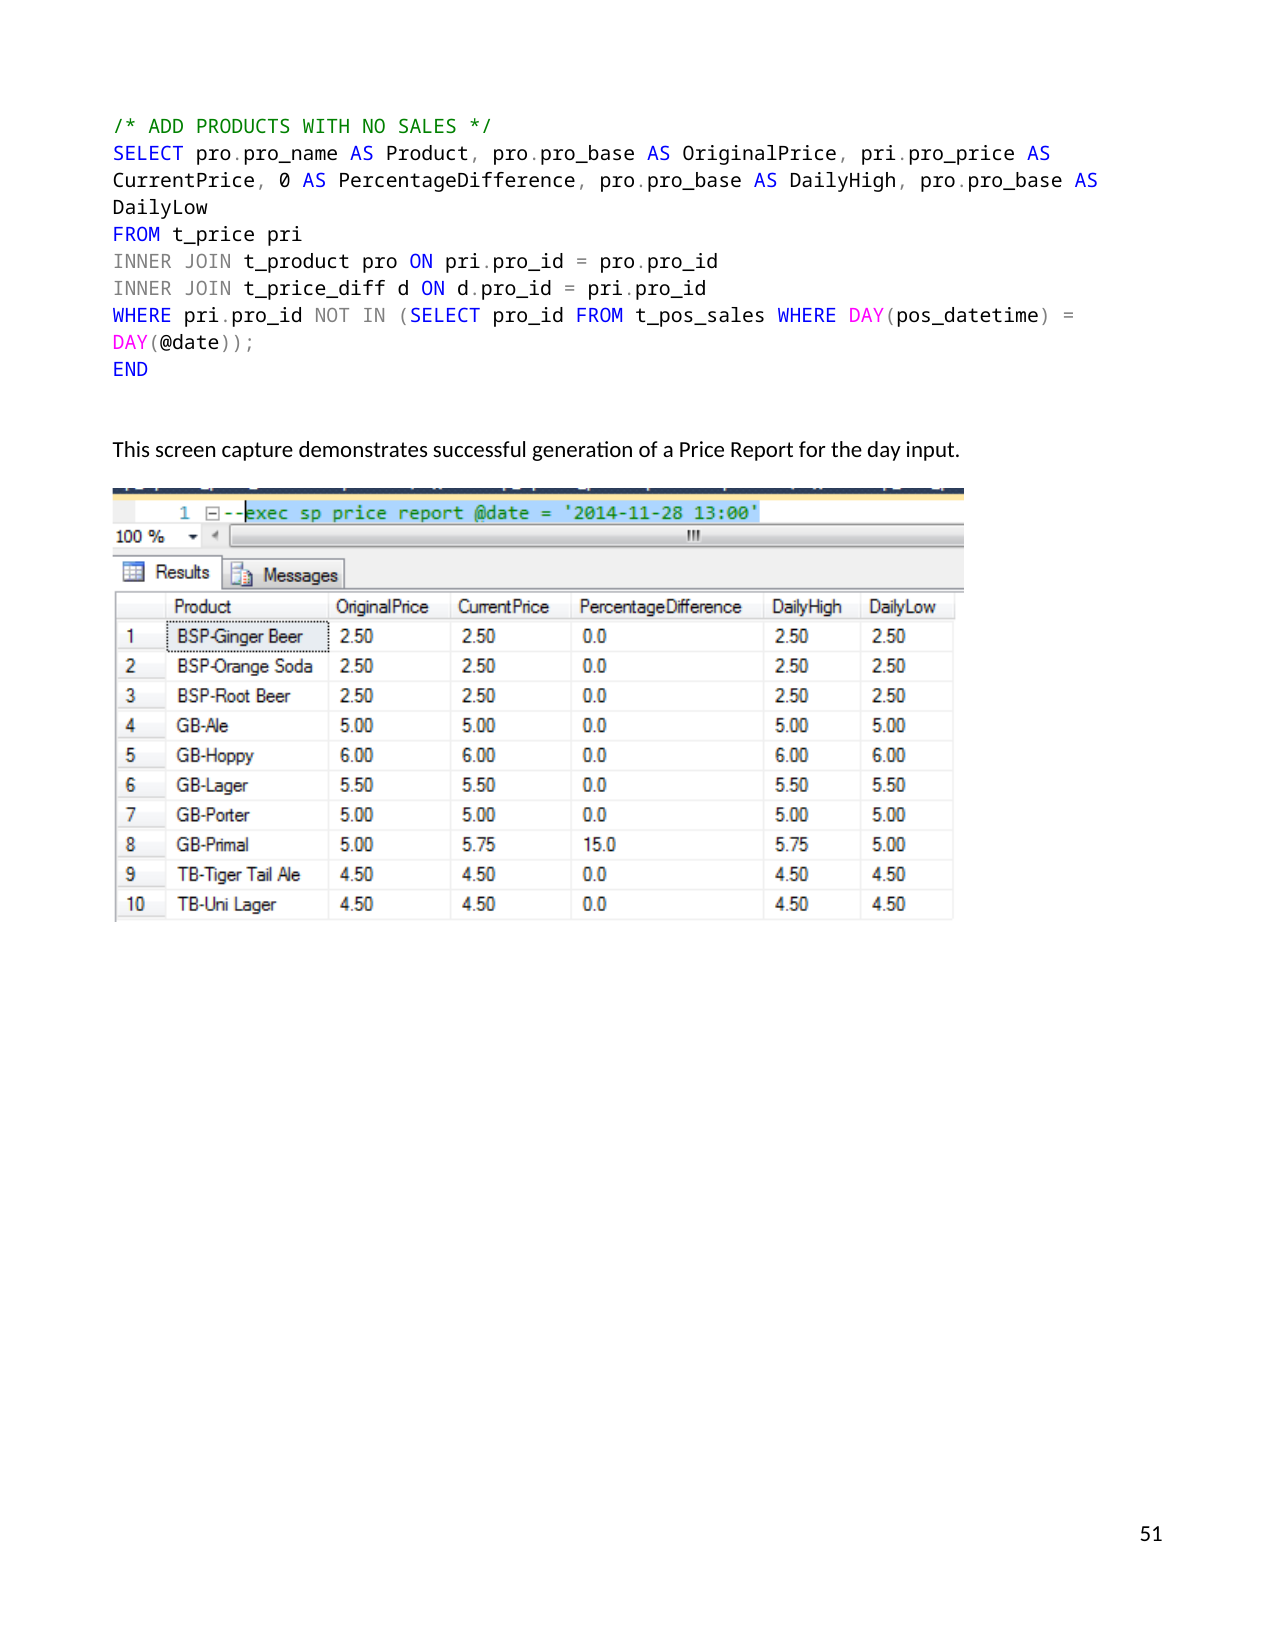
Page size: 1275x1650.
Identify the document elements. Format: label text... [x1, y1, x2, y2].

text INNER JOIN t_product pro ON pri.pro_id = pro.pro_id [112, 247, 1162, 274]
text FROM t_price pri [112, 220, 1162, 247]
text This screen capture demonstrates successful generation of a Price Report for the day input. [112, 435, 1162, 463]
picture [112, 488, 964, 922]
text /* ADD PRODUCTS WITH NO SALES */ [112, 112, 1162, 139]
text SELECT pro.pro_name AS Product, pro.pro_base AS OriginalPrice, pri.pro_price AS CurrentPrice, 0 AS PercentageDifference, pro.pro_base AS DailyHigh, pro.pro_base AS DailyLow [112, 139, 1162, 220]
text INNER JOIN t_price_diff d ON d.pro_id = pri.pro_id [112, 274, 1162, 301]
text END [112, 355, 1162, 382]
text WHERE pri.pro_id NOT IN (SELECT pro_id FROM t_pos_sales WHERE DAY(pos_datetime) = DAY(@date)); [112, 301, 1162, 355]
